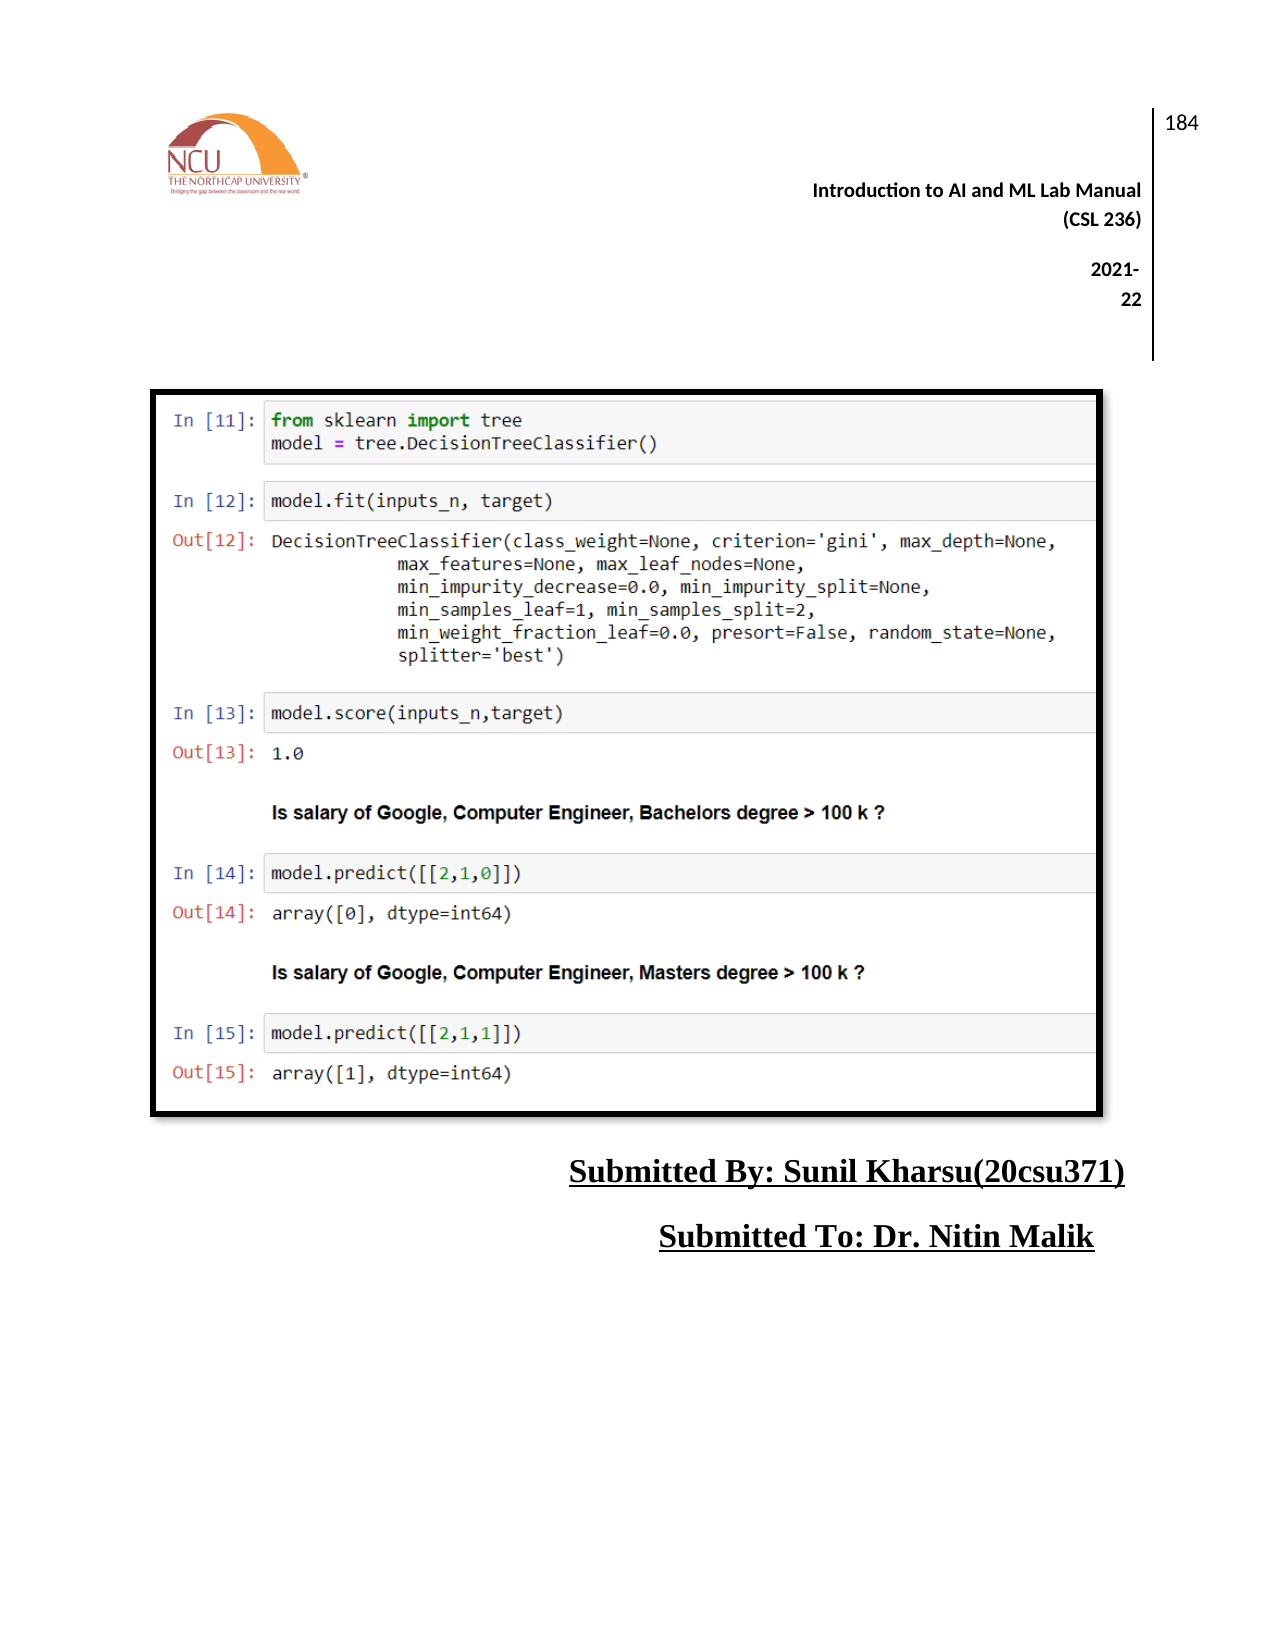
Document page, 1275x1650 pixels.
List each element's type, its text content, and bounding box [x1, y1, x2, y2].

picture [164, 108, 309, 198]
picture [156, 395, 1096, 1111]
text Submitted To: Dr. Nitin Malik [150, 1217, 1125, 1255]
text Submitted By: Sunil Kharsu(20csu371) [150, 1152, 1125, 1190]
